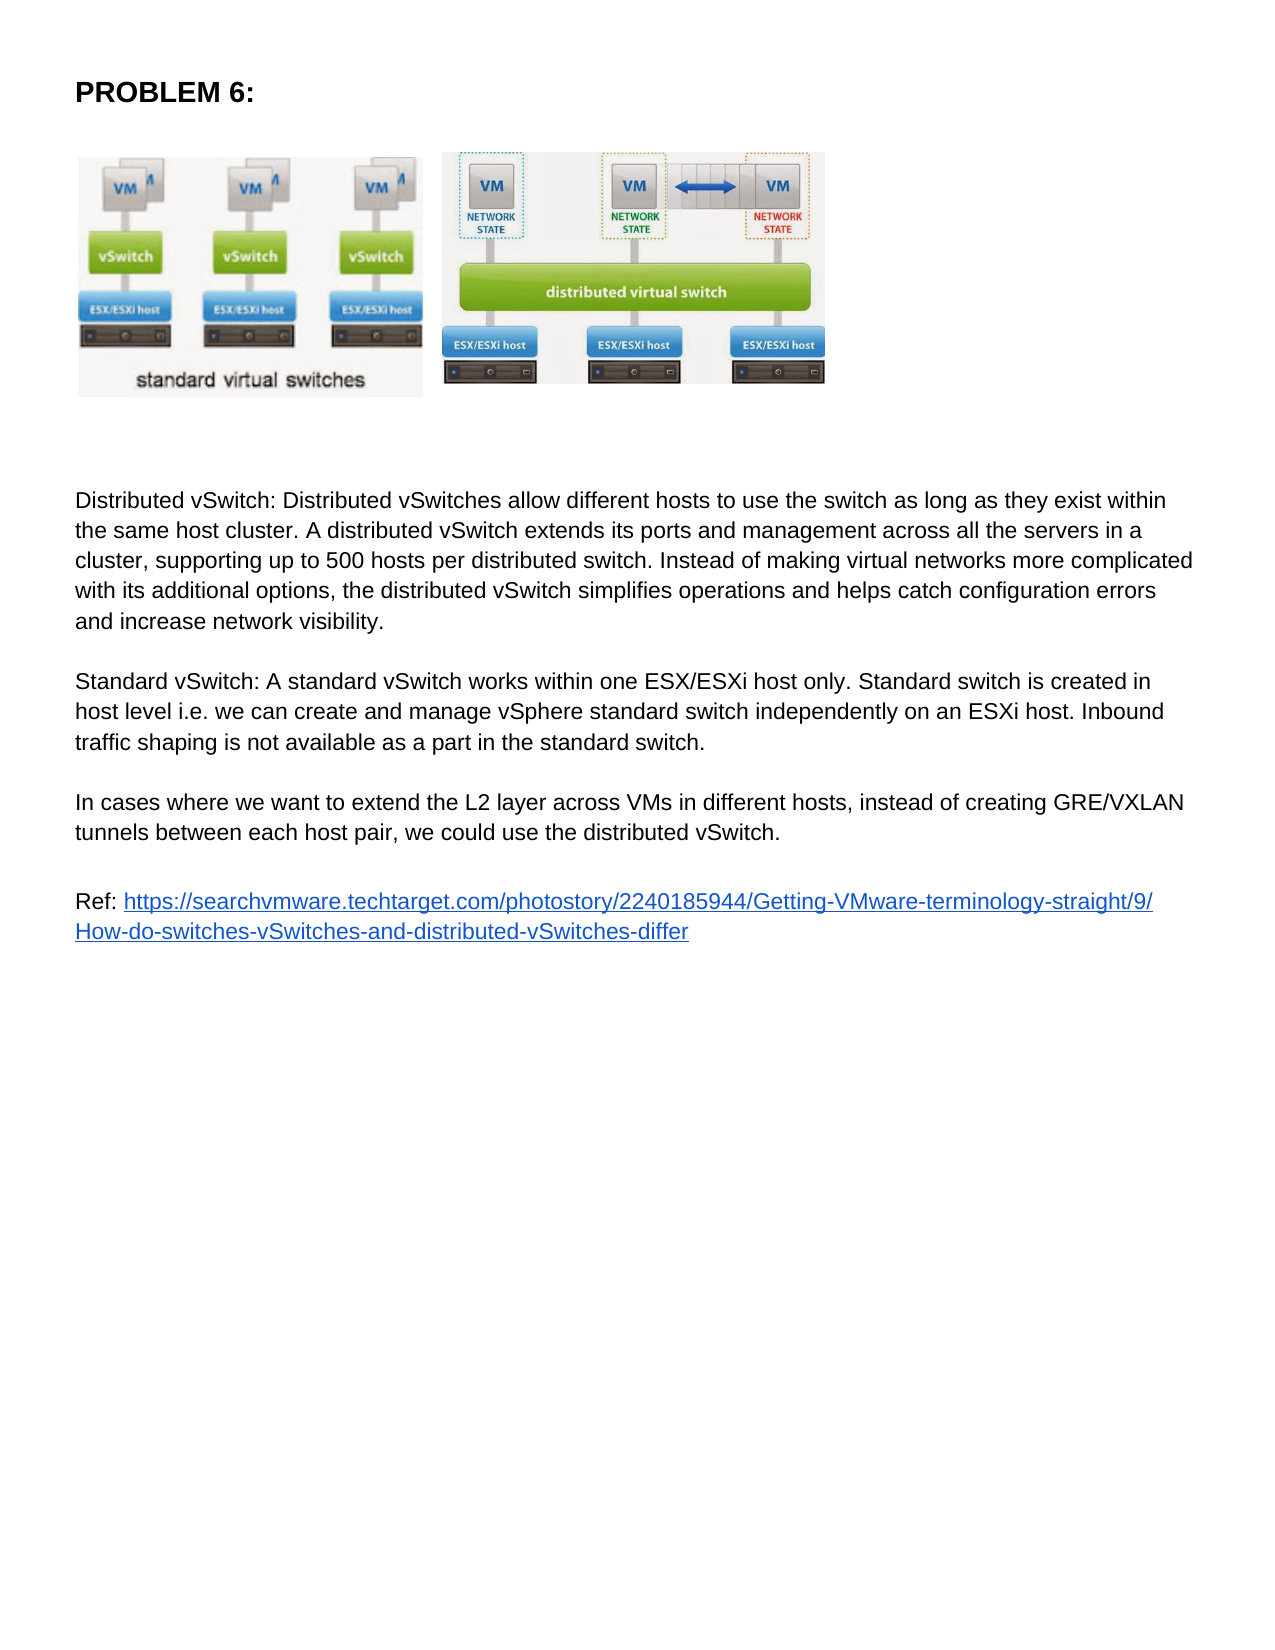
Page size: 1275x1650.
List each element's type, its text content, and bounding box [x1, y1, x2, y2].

picture [78, 157, 424, 397]
text In cases where we want to extend the L2 layer across VMs in different hosts, instead of creating GRE/VXLAN tunnels between each host pair, we could use the distributed vSwitch. [75, 789, 1200, 846]
picture [442, 152, 825, 384]
text PROBLEM 6: [75, 75, 1200, 108]
text Distributed vSwitch: Distributed vSwitches allow different hosts to use the switch as long as they exist within the same host cluster. A distributed vSwitch extends its ports and management across all the servers in a cluster, supporting up to 500 hosts per distributed switch. Instead of making virtual networks more complicated with its additional options, the distributed vSwitch simplifies operations and helps catch configuration errors and increase network visibility. [75, 487, 1200, 634]
text Standard vSwitch: A standard vSwitch works within one ESX/ESXi host only. Standard switch is created in host level i.e. we can create and manage vSphere standard switch independently on an ESXi host. Inbound traffic shaping is not available as a part in the standard switch. [75, 668, 1200, 755]
text Ref: https://searchvmware.techtarget.com/photostory/2240185944/Getting-VMware-terminology-straight/9/How-do-switches-vSwitches-and-distributed-vSwitches-differ [75, 888, 1200, 944]
